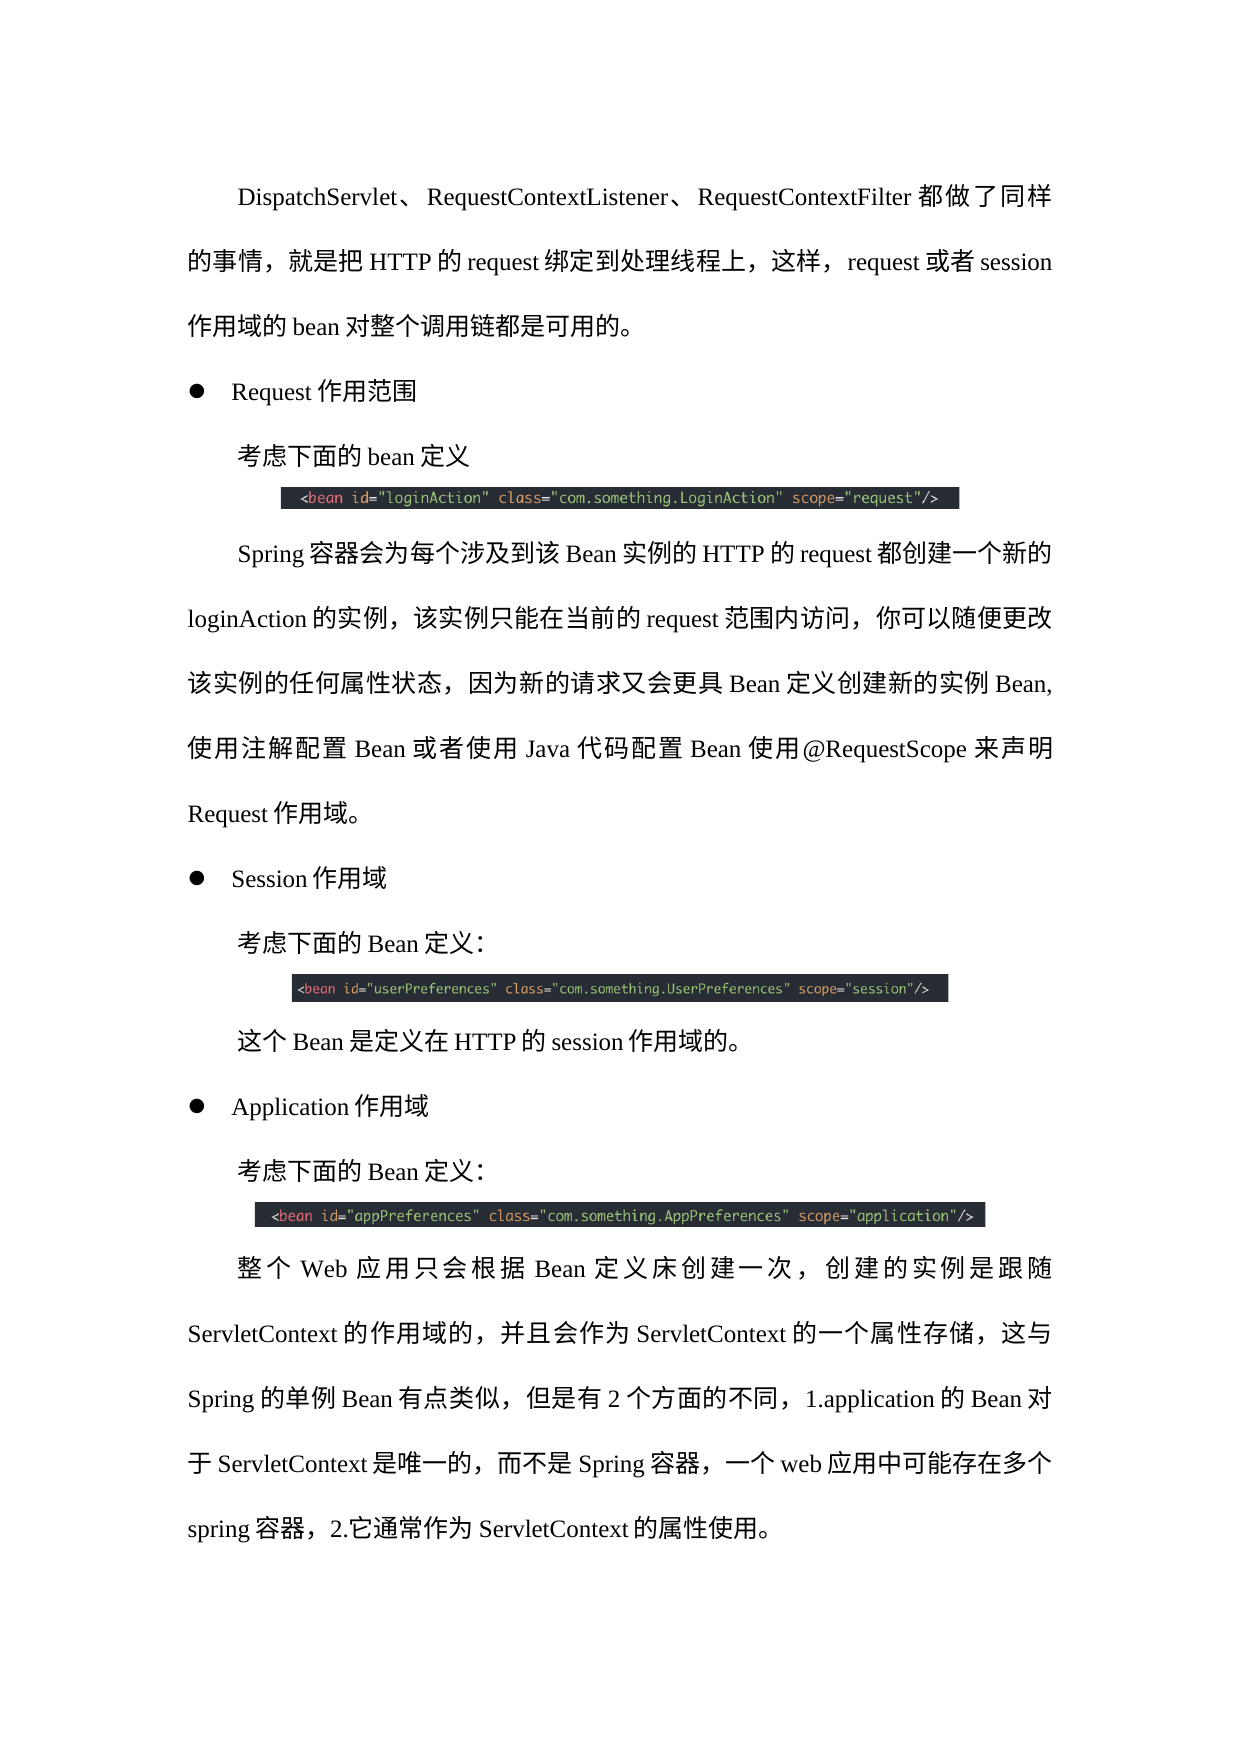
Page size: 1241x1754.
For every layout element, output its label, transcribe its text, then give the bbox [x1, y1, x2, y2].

text 考虑下面的bean定义 [187, 422, 1053, 487]
text 考虑下面的Bean定义： [187, 909, 1053, 974]
list Request作用范围 [187, 357, 1053, 422]
text DispatchServlet、RequestContextListener、RequestContextFilter都做了同样的事情，就是把HTTP的request绑定到处理线程上，这样，request或者session作用域的bean对整个调用链都是可用的。 [187, 162, 1053, 357]
text 整个Web应用只会根据Bean定义床创建一次，创建的实例是跟随ServletContext的作用域的，并且会作为ServletContext的一个属性存储，这与Spring的单例Bean有点类似，但是有2个方面的不同，1.application的Bean对于ServletContext是唯一的，而不是Spring容器，一个web应用中可能存在多个spring容器，2.它通常作为ServletContext的属性使用。 [187, 1234, 1053, 1559]
picture [254, 1202, 986, 1227]
picture [280, 487, 960, 509]
text 这个Bean是定义在HTTP的session作用域的。 [187, 1007, 1053, 1072]
list Application作用域 [187, 1072, 1053, 1137]
text Spring容器会为每个涉及到该Bean实例的HTTP的request都创建一个新的loginAction的实例，该实例只能在当前的request范围内访问，你可以随便更改该实例的任何属性状态，因为新的请求又会更具Bean定义创建新的实例Bean,使用注解配置Bean或者使用Java代码配置Bean使用@RequestScope来声明Request作用域。 [187, 519, 1053, 844]
list Session作用域 [187, 844, 1053, 909]
picture [291, 974, 949, 1002]
text 考虑下面的Bean定义： [187, 1137, 1053, 1202]
